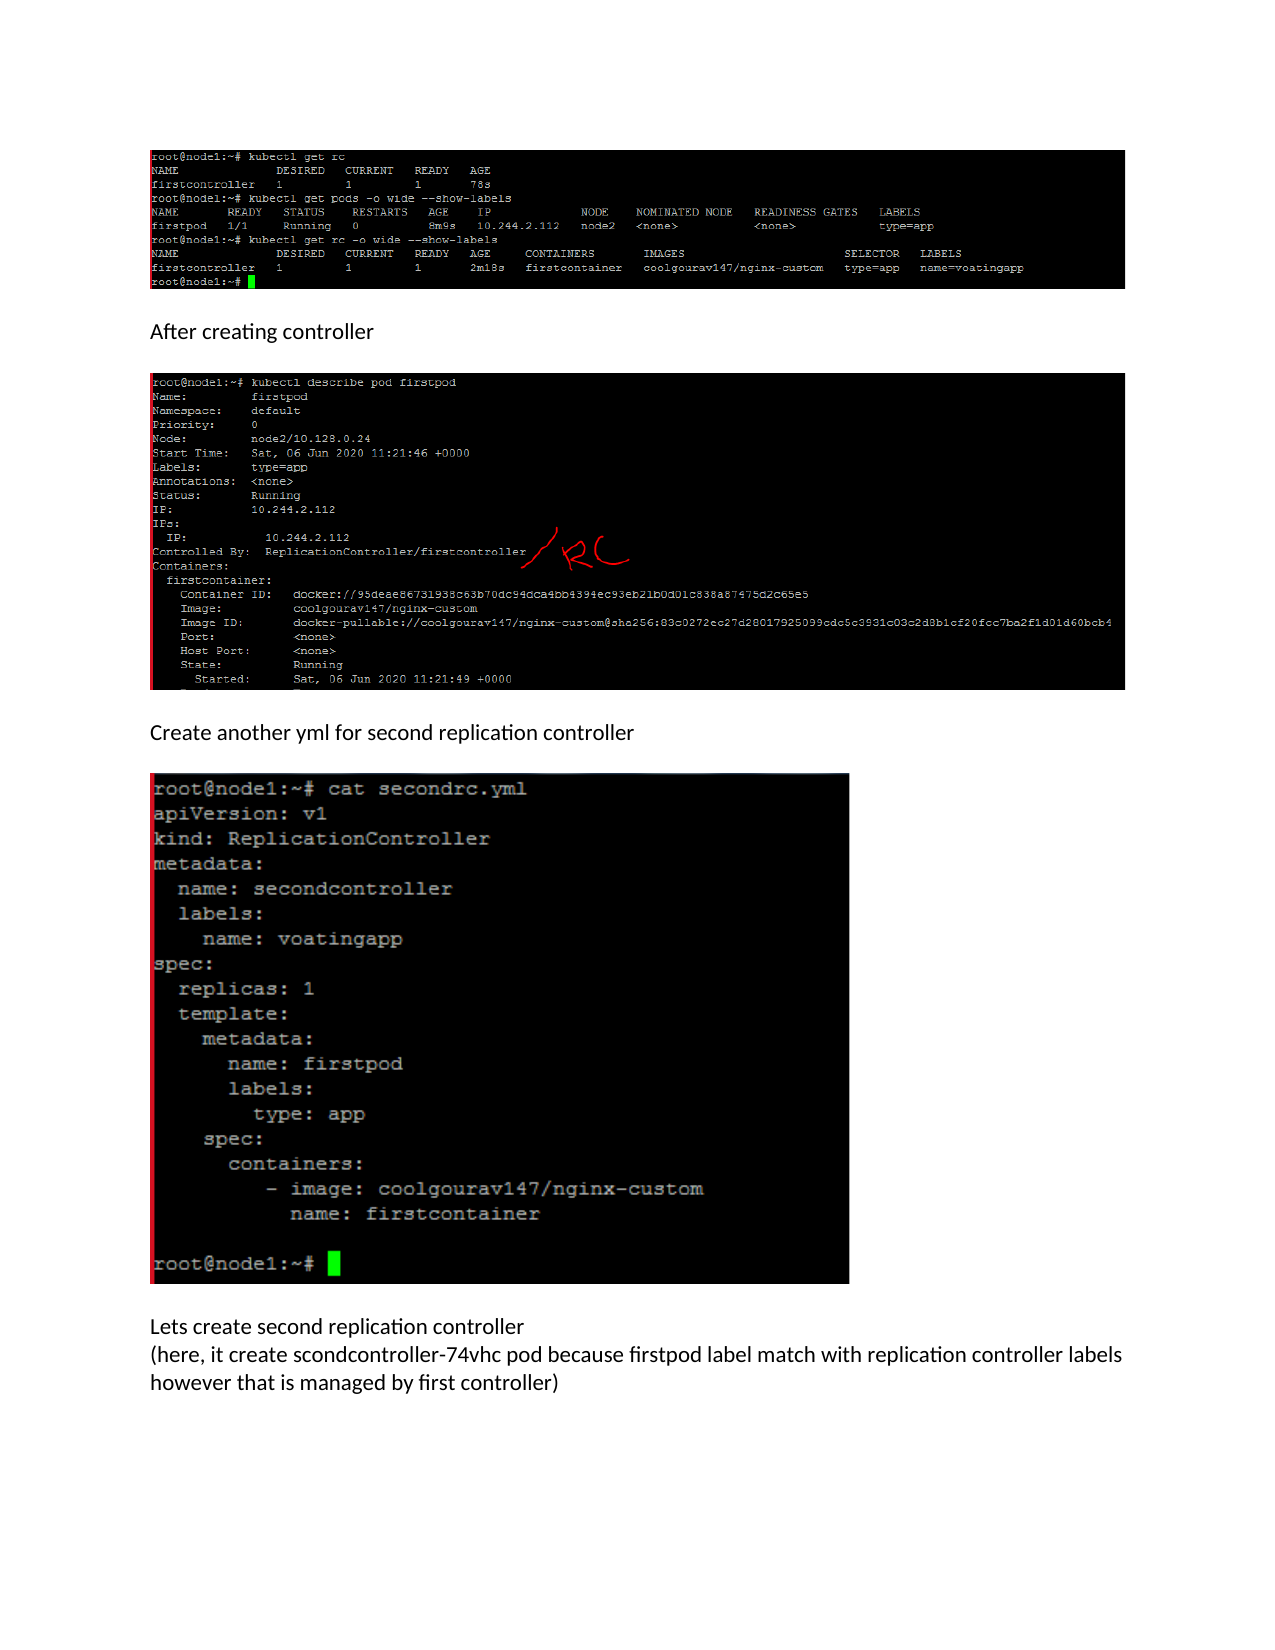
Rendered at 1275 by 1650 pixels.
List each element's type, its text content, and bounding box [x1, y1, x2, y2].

picture [150, 373, 1125, 690]
text Create another yml for second replication controller [150, 718, 1125, 746]
picture [150, 773, 850, 1284]
text After creating controller [150, 317, 1125, 345]
text Lets create second replication controller [150, 1312, 1125, 1340]
text (here, it create scondcontroller-74vhc pod because firstpod label match with replication controller labels however that is managed by first controller) [150, 1340, 1125, 1396]
picture [150, 150, 1125, 289]
